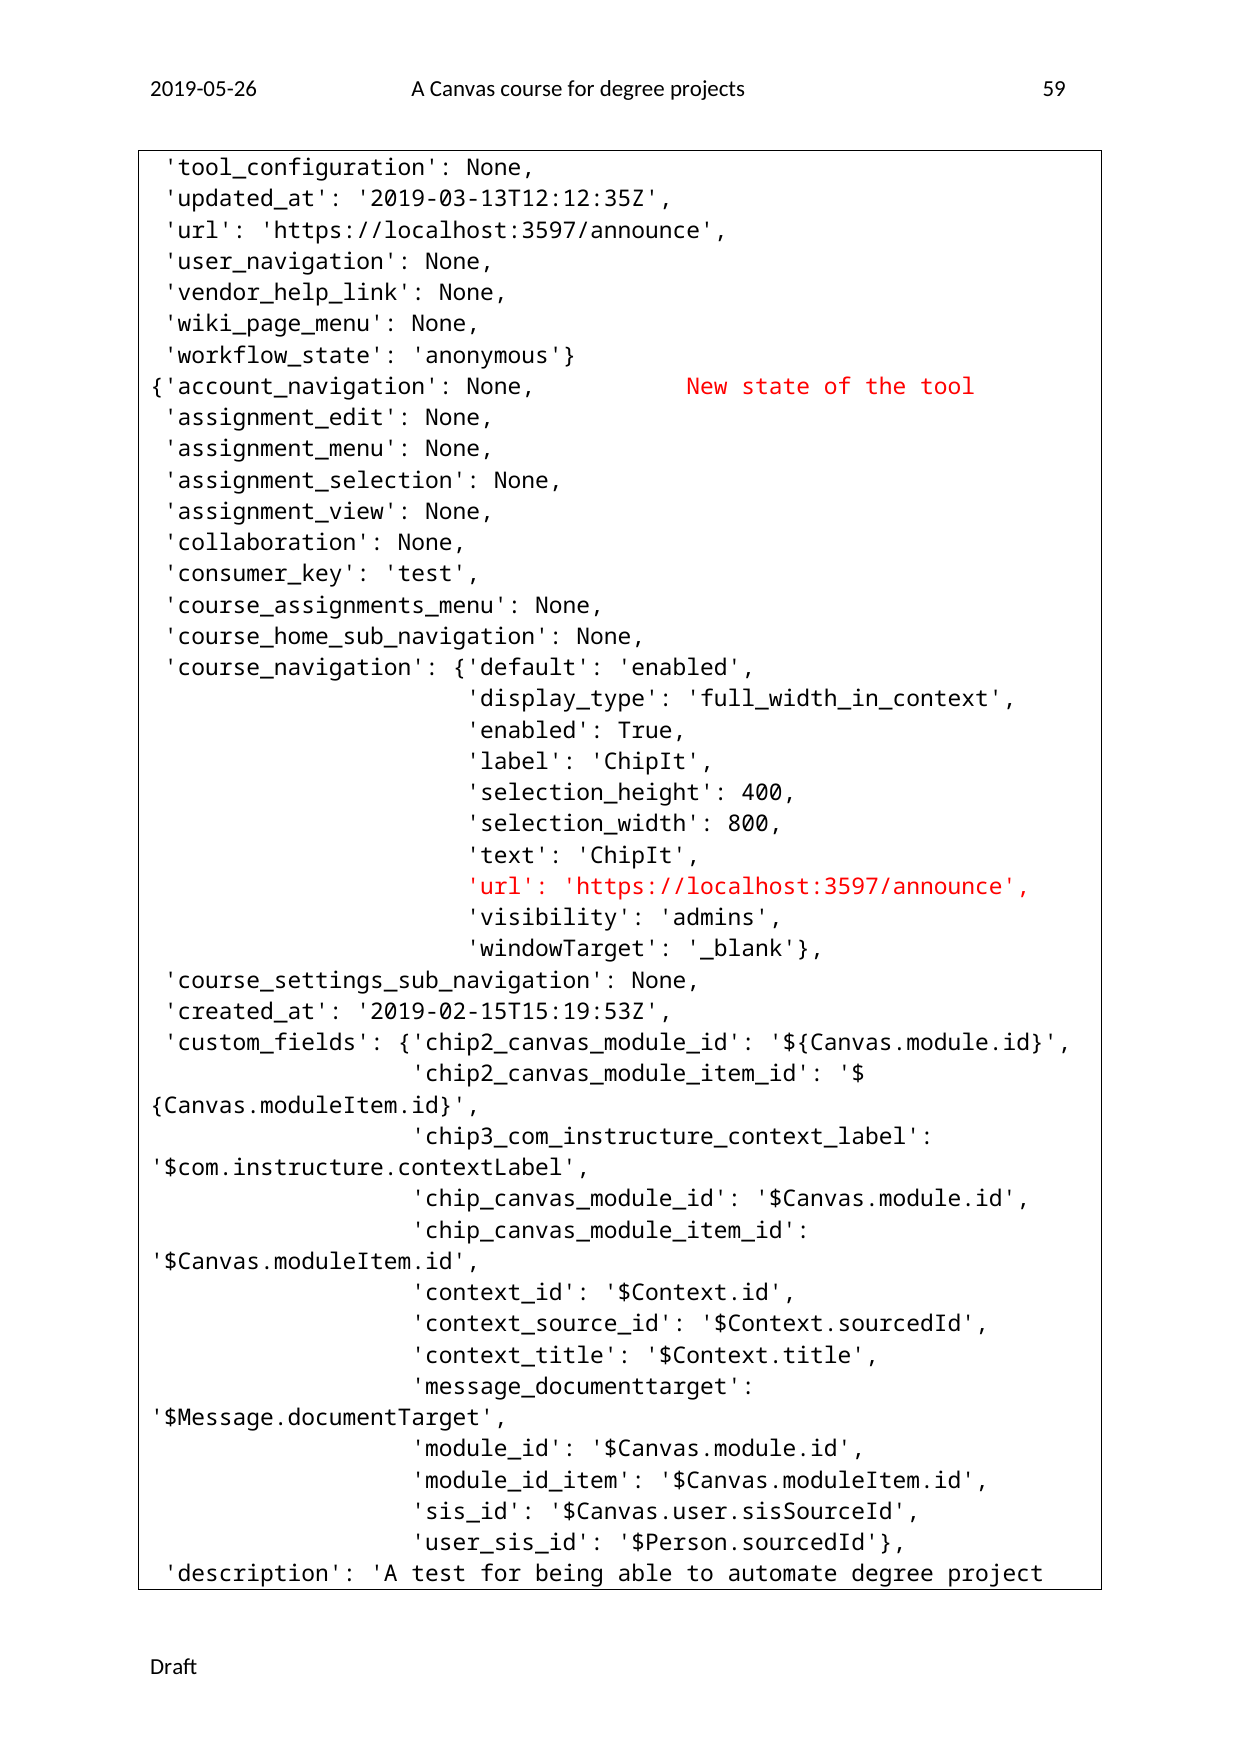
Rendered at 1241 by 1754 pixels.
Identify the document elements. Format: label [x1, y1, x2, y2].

table_header [139, 151, 1101, 1588]
